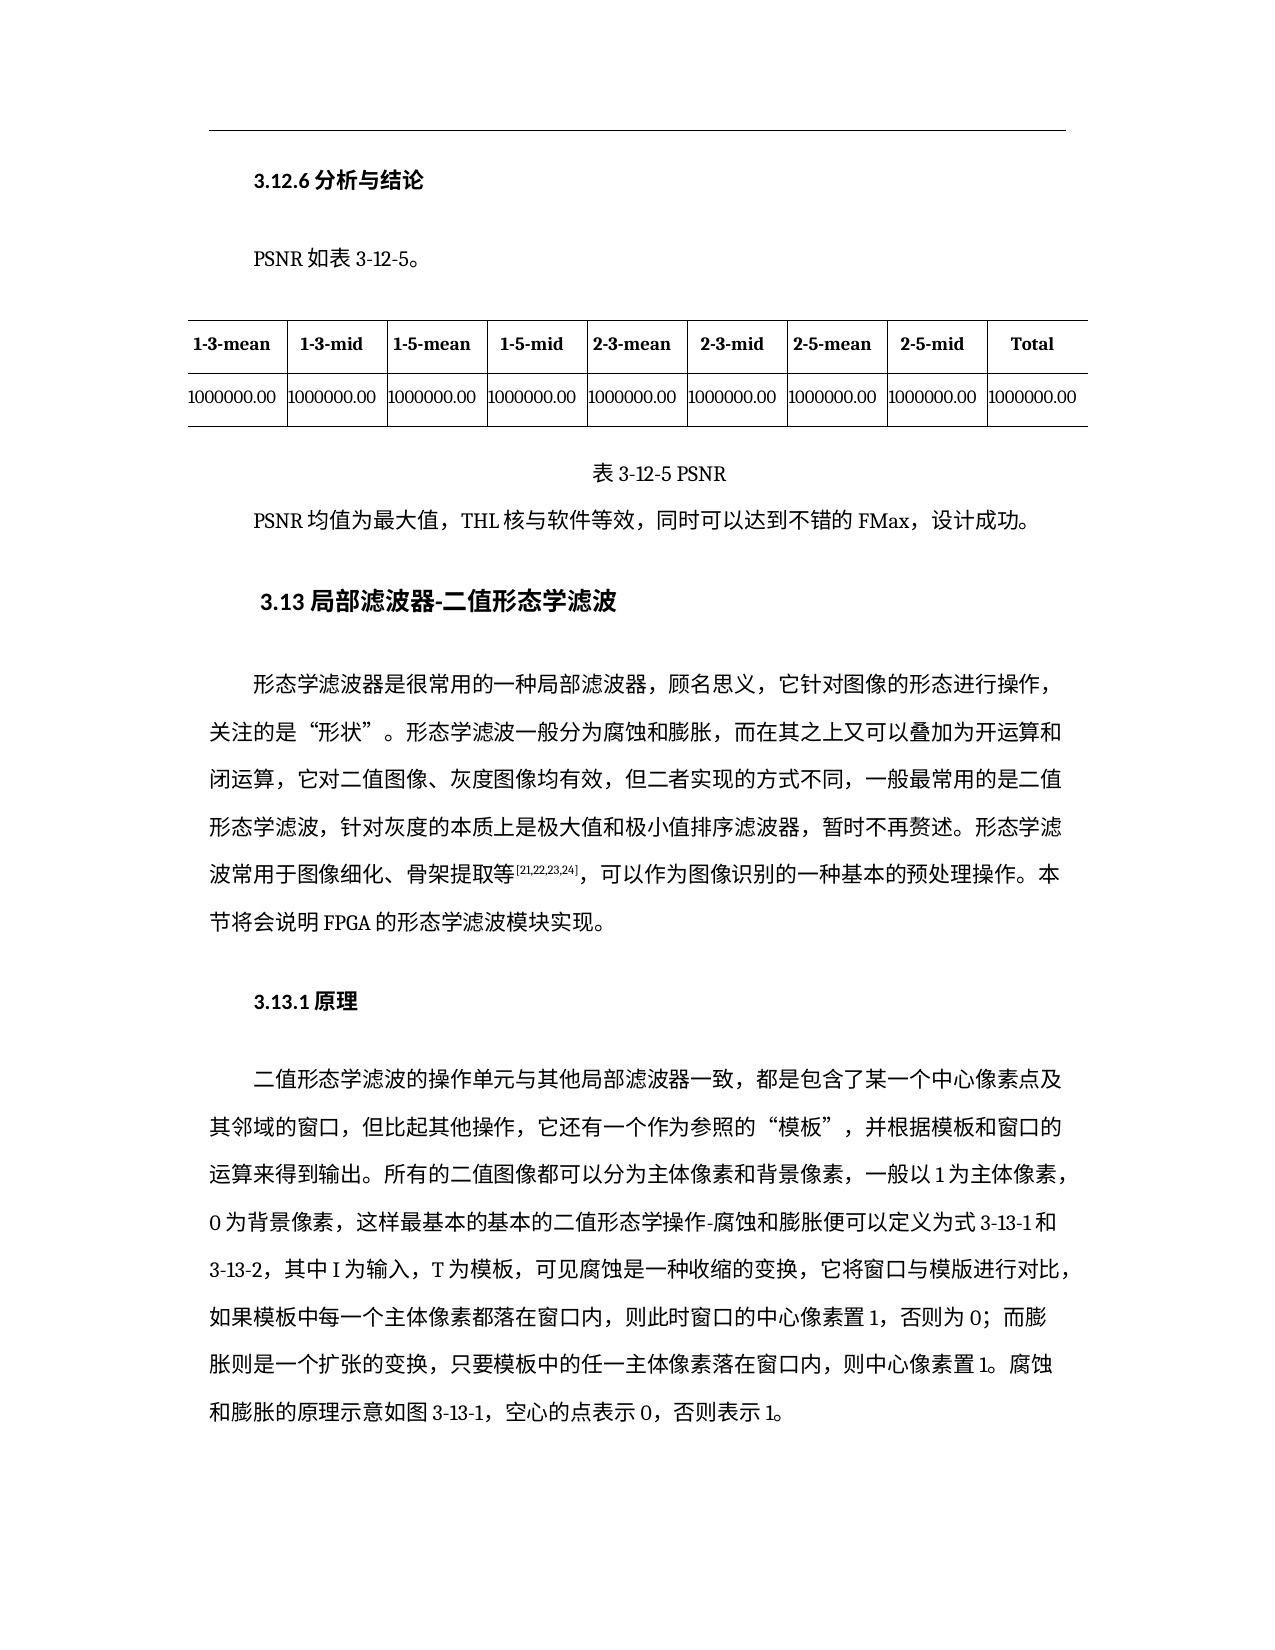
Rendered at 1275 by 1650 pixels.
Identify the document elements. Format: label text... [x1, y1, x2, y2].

table_cell 1000000.00 [188, 374, 287, 426]
table_header 2-3-mid [688, 321, 787, 373]
table_cell 1000000.00 [988, 374, 1087, 426]
table_header 2-5-mid [888, 321, 987, 373]
table_cell 1000000.00 [788, 374, 887, 426]
table_header 2-3-mean [588, 321, 687, 373]
table_cell 1000000.00 [488, 374, 587, 426]
table_header 2-5-mean [788, 321, 887, 373]
table_header 1-5-mid [488, 321, 587, 373]
text PSNR如表3-12-5。 [209, 241, 1066, 273]
table_cell 1000000.00 [888, 374, 987, 426]
subtitle 3.13 局部滤波器-二值形态学滤波 [209, 582, 1066, 618]
table_cell 1000000.00 [388, 374, 487, 426]
table_header 1-3-mean [188, 321, 287, 373]
table_cell 1000000.00 [588, 374, 687, 426]
text PSNR均值为最大值，THL核与软件等效，同时可以达到不错的FMax，设计成功。 [209, 503, 1066, 535]
subtitle 3.12.6 分析与结论 [209, 163, 1066, 194]
text 形态学滤波器是很常用的一种局部滤波器，顾名思义，它针对图像的形态进行操作，关注的是“形状”。形态学滤波一般分为腐蚀和膨胀，而在其之上又可以叠加为开运算和闭运算，它对二值图像、灰度图像均有效，但二者实现的方式不同，一般最常用的是二值形态学滤波，针对灰度的本质上是极大值和极小值排序滤波器，暂时不再赘述。形态学滤波常用于图像细化、骨架提取等[21,22,23,24]，可以作为图像识别的一种基本的预处理操作。本节将会说明FPGA的形态学滤波模块实现。 [209, 667, 1066, 937]
table_header 1-3-mid [288, 321, 387, 373]
text 二值形态学滤波的操作单元与其他局部滤波器一致，都是包含了某一个中心像素点及其邻域的窗口，但比起其他操作，它还有一个作为参照的“模板”，并根据模板和窗口的运算来得到输出。所有的二值图像都可以分为主体像素和背景像素，一般以1为主体像素，0为背景像素，这样最基本的基本的二值形态学操作-腐蚀和膨胀便可以定义为式3-13-1和3-13-2，其中I为输入，T为模板，可见腐蚀是一种收缩的变换，它将窗口与模版进行对比，如果模板中每一个主体像素都落在窗口内，则此时窗口的中心像素置1，否则为0；而膨胀则是一个扩张的变换，只要模板中的任一主体像素落在窗口内，则中心像素置1。腐蚀和膨胀的原理示意如图3-13-1，空心的点表示0，否则表示1。 [209, 1062, 1066, 1464]
table_cell 1000000.00 [688, 374, 787, 426]
table_header 1-5-mean [388, 321, 487, 373]
table_header Total [988, 321, 1087, 373]
text 表3-12-5 PSNR [209, 458, 1066, 488]
table_cell 1000000.00 [288, 374, 387, 426]
subtitle 3.13.1 原理 [209, 984, 1066, 1015]
